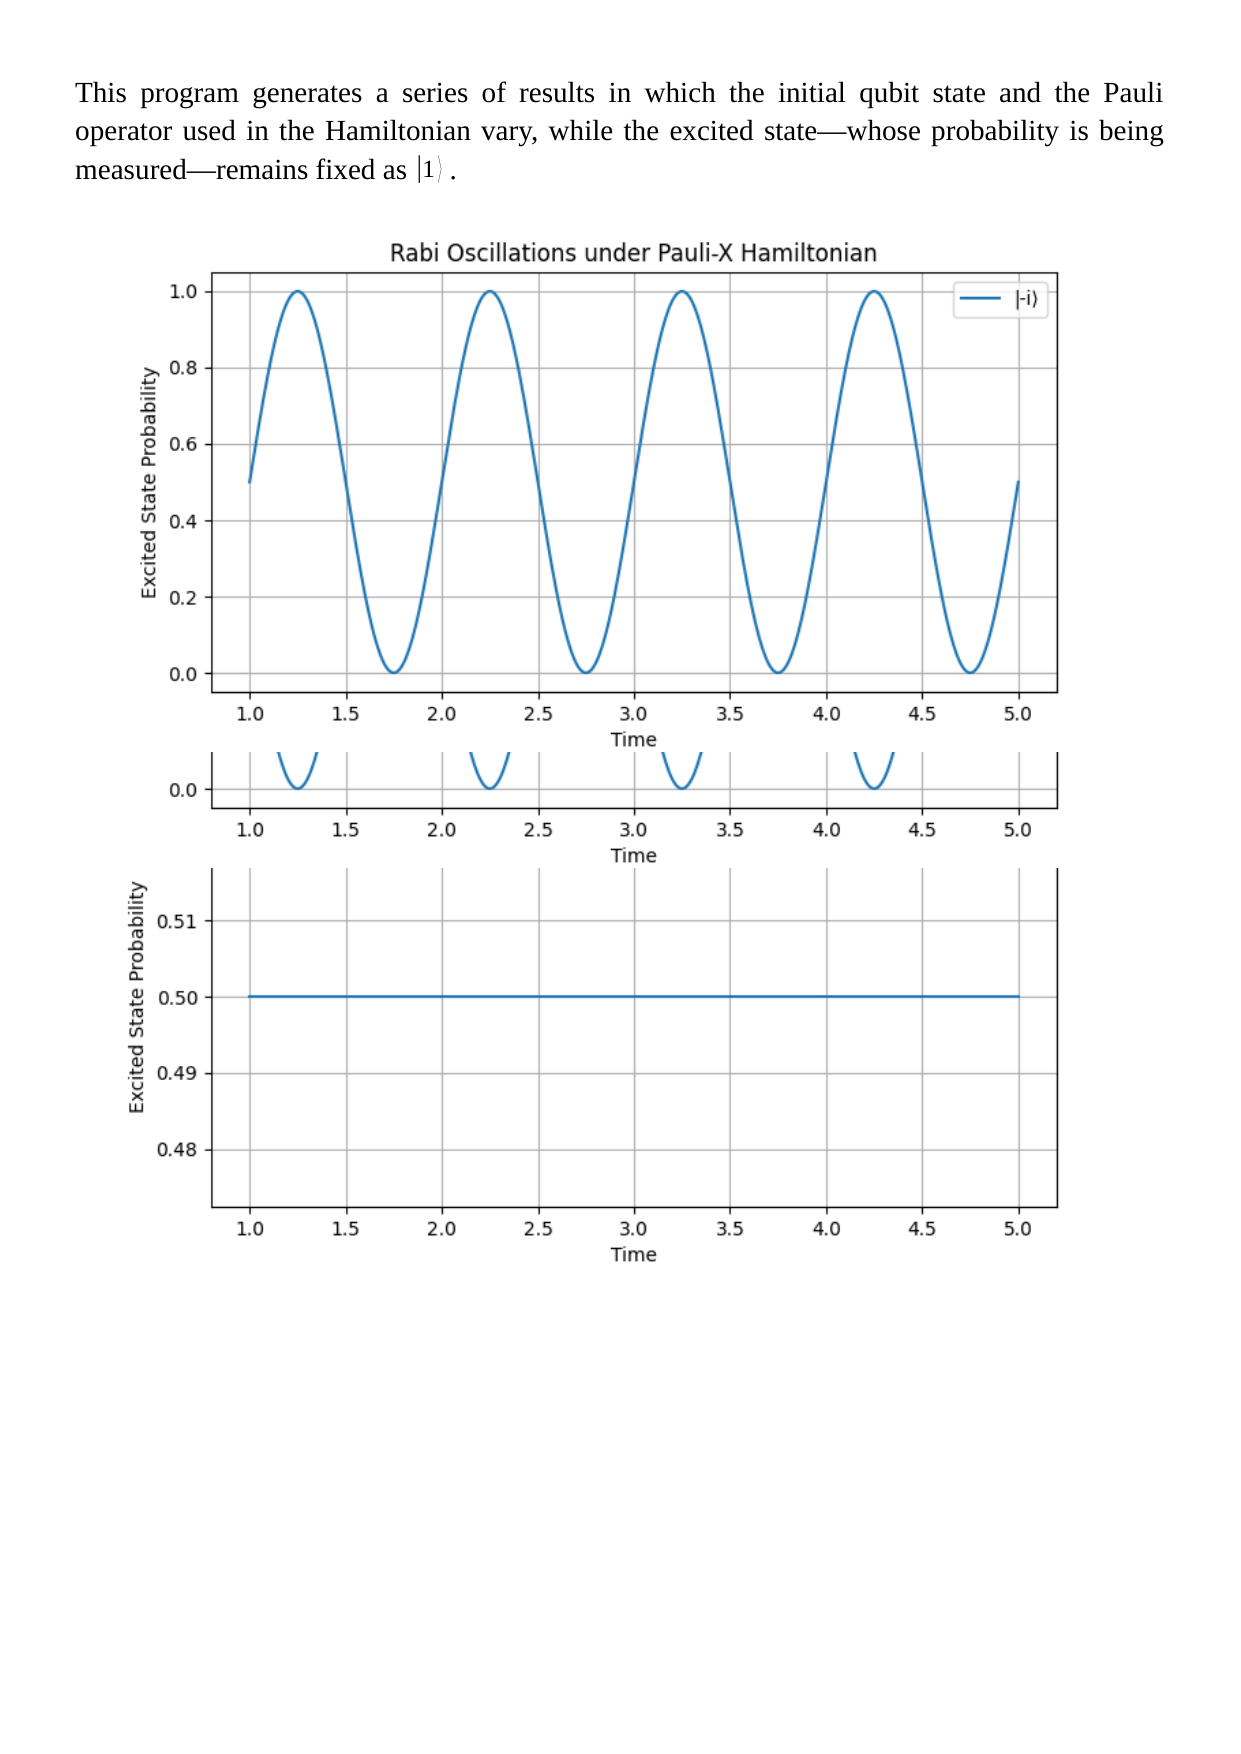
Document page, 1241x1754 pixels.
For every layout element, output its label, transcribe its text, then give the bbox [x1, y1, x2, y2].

text This program generates a series of results in which the initial qubit state and the Pauli operator used in the Hamiltonian vary, while the excited state—whose probability is being measured—remains fixed as . [75, 75, 1165, 186]
picture [75, 207, 1166, 1267]
